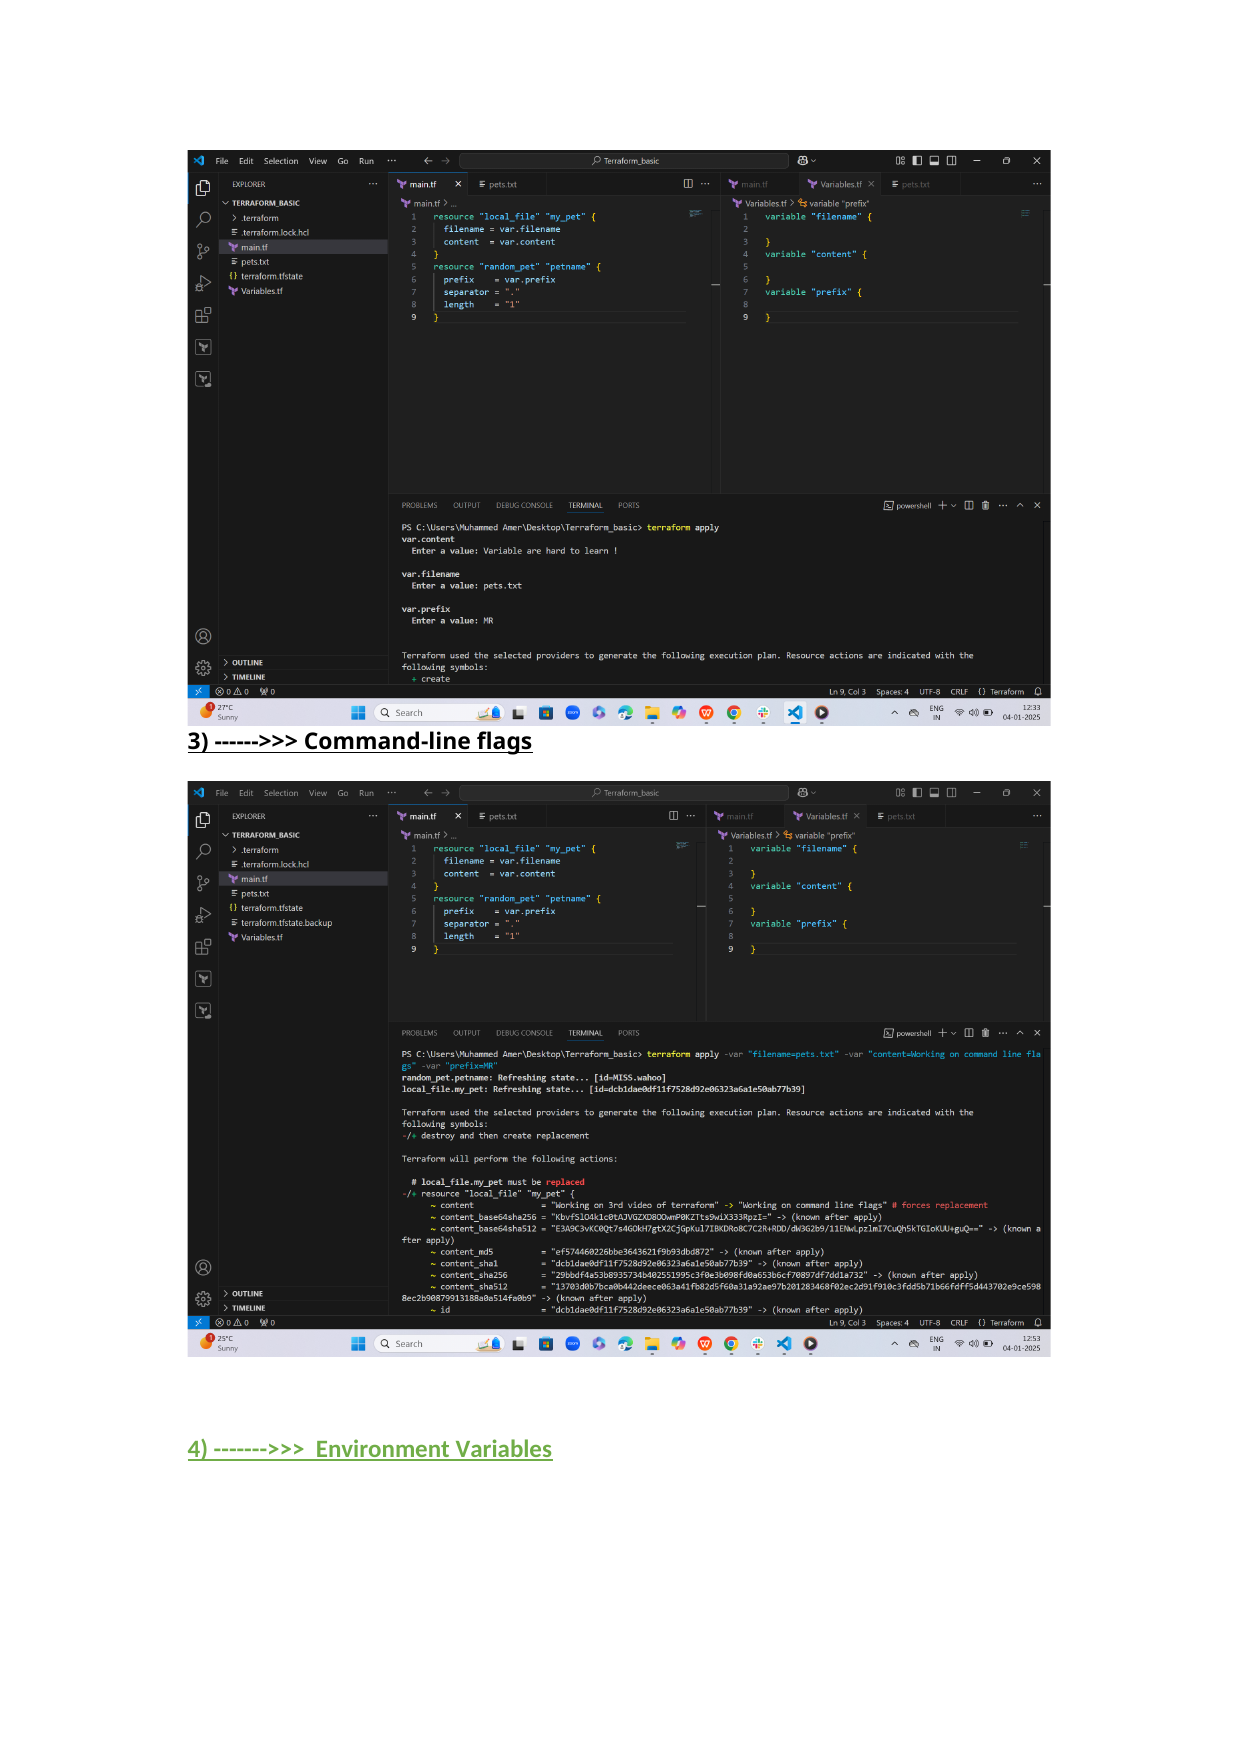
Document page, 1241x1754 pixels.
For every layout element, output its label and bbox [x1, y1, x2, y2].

picture [187, 150, 1051, 726]
picture [187, 781, 1051, 1357]
list [187, 150, 1053, 1489]
